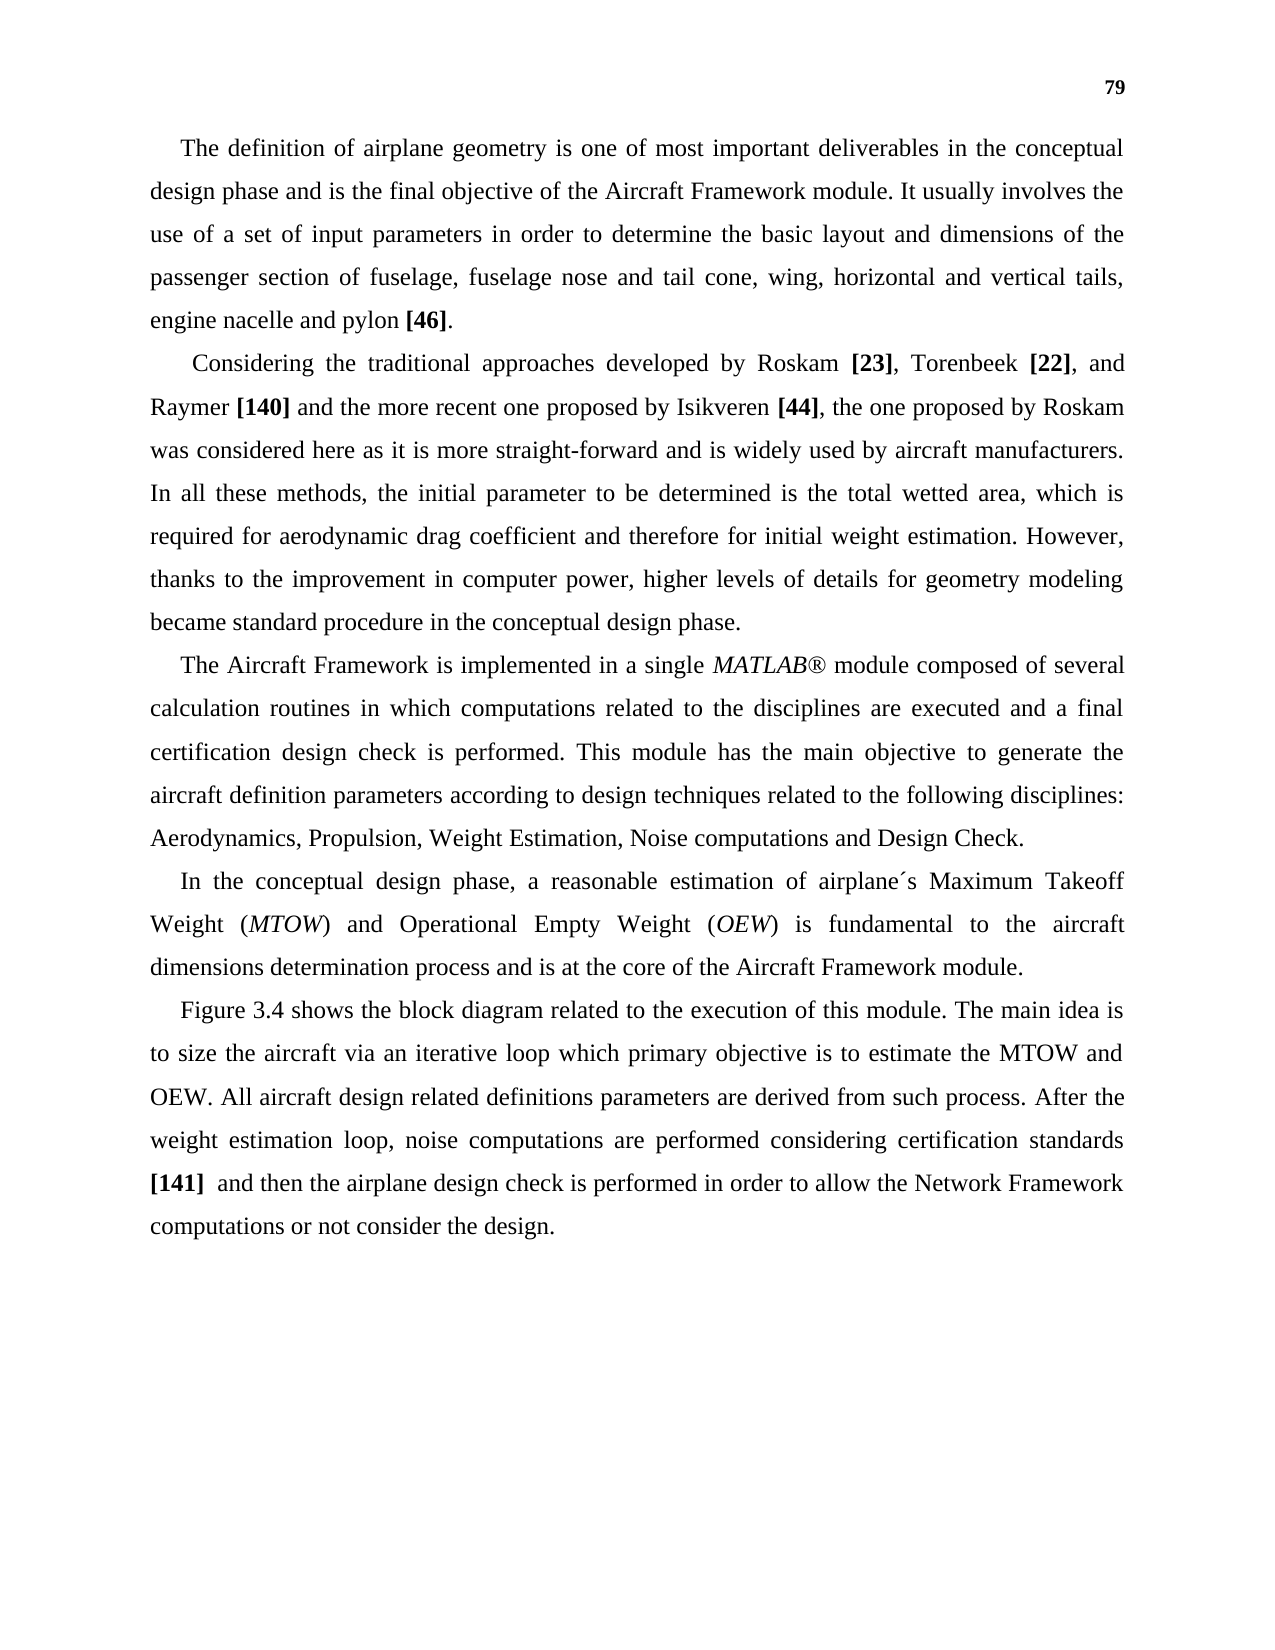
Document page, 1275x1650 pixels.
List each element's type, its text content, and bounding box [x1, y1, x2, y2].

text The Aircraft Framework is implemented in a single MATLAB® module composed of several calculation routines in which computations related to the disciplines are executed and a final certification design check is performed. This module has the main objective to generate the aircraft definition parameters according to design techniques related to the following disciplines: Aerodynamics, Propulsion, Weight Estimation, Noise computations and Design Check. [150, 650, 1125, 852]
text In the conceptual design phase, a reasonable estimation of airplane´s Maximum Takeoff Weight (MTOW) and Operational Empty Weight (OEW) is fundamental to the aircraft dimensions determination process and is at the core of the Aircraft Framework module. [150, 866, 1125, 981]
text Considering the traditional approaches developed by Roskam , Torenbeek , and Raymer and the more recent one proposed by Isikveren , the one proposed by Roskam was considered here as it is more straight-forward and is widely used by aircraft manufacturers. In all these methods, the initial parameter to be determined is the total wetted area, which is required for aerodynamic drag coefficient and therefore for initial weight estimation. However, thanks to the improvement in computer power, higher levels of details for geometry modeling became standard procedure in the conceptual design phase. [150, 348, 1125, 636]
text The definition of airplane geometry is one of most important deliverables in the conceptual design phase and is the final objective of the Aircraft Framework module. It usually involves the use of a set of input parameters in order to determine the basic layout and dimensions of the passenger section of fuselage, fuselage nose and tail cone, wing, horizontal and vertical tails, engine nacelle and pylon . [150, 133, 1125, 334]
text Figure 3.4 shows the block diagram related to the execution of this module. The main idea is to size the aircraft via an iterative loop which primary objective is to estimate the MTOW and OEW. All aircraft design related definitions parameters are derived from such process. After the weight estimation loop, noise computations are performed considering certification standards and then the airplane design check is performed in order to allow the Network Framework computations or not consider the design. [150, 995, 1125, 1240]
